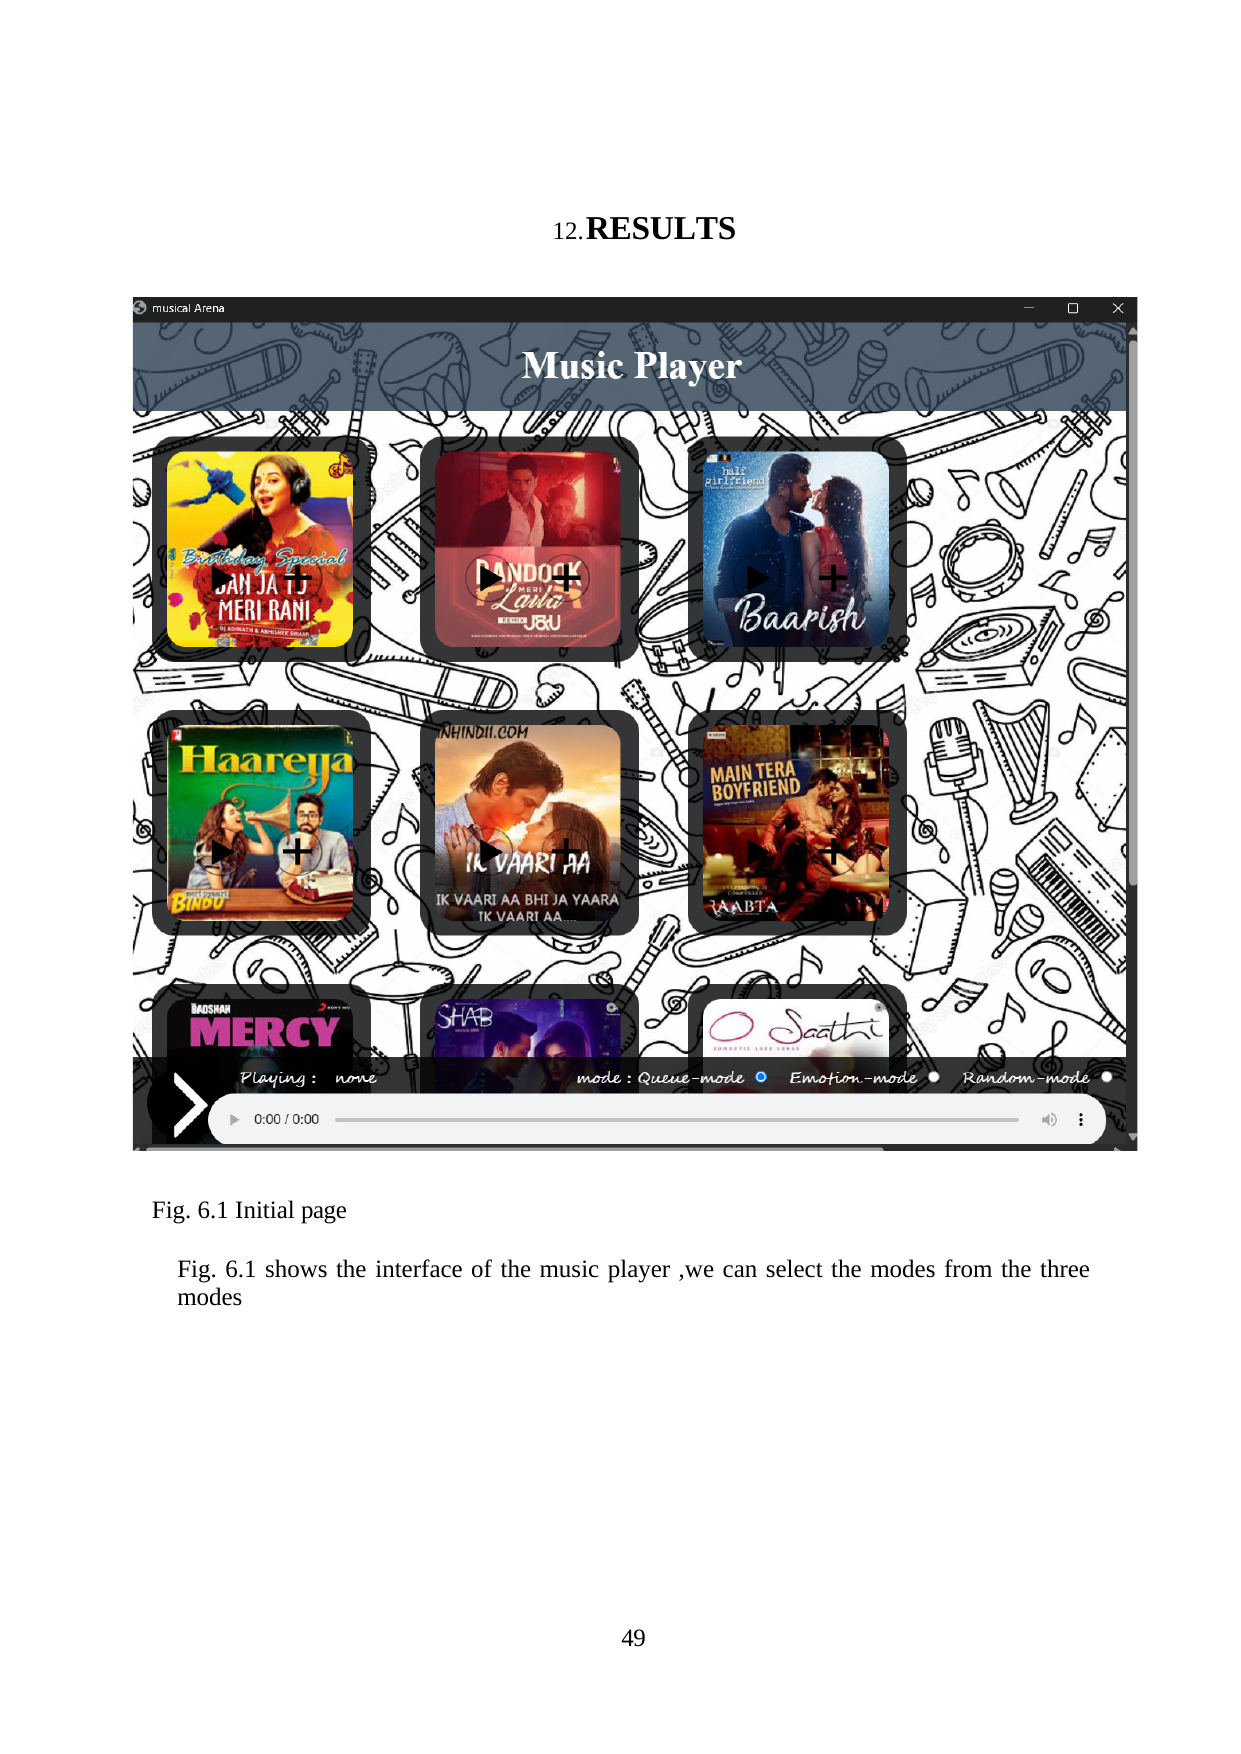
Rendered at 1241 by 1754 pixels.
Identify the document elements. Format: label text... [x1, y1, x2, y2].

text Fig. 6.1 shows the interface of the music player ,we can select the modes from the three modes [177, 1254, 1091, 1311]
subtitle RESULTS [552, 208, 1137, 246]
picture [132, 297, 1138, 1151]
text Fig. 6.1 Initial page [133, 1195, 1135, 1224]
